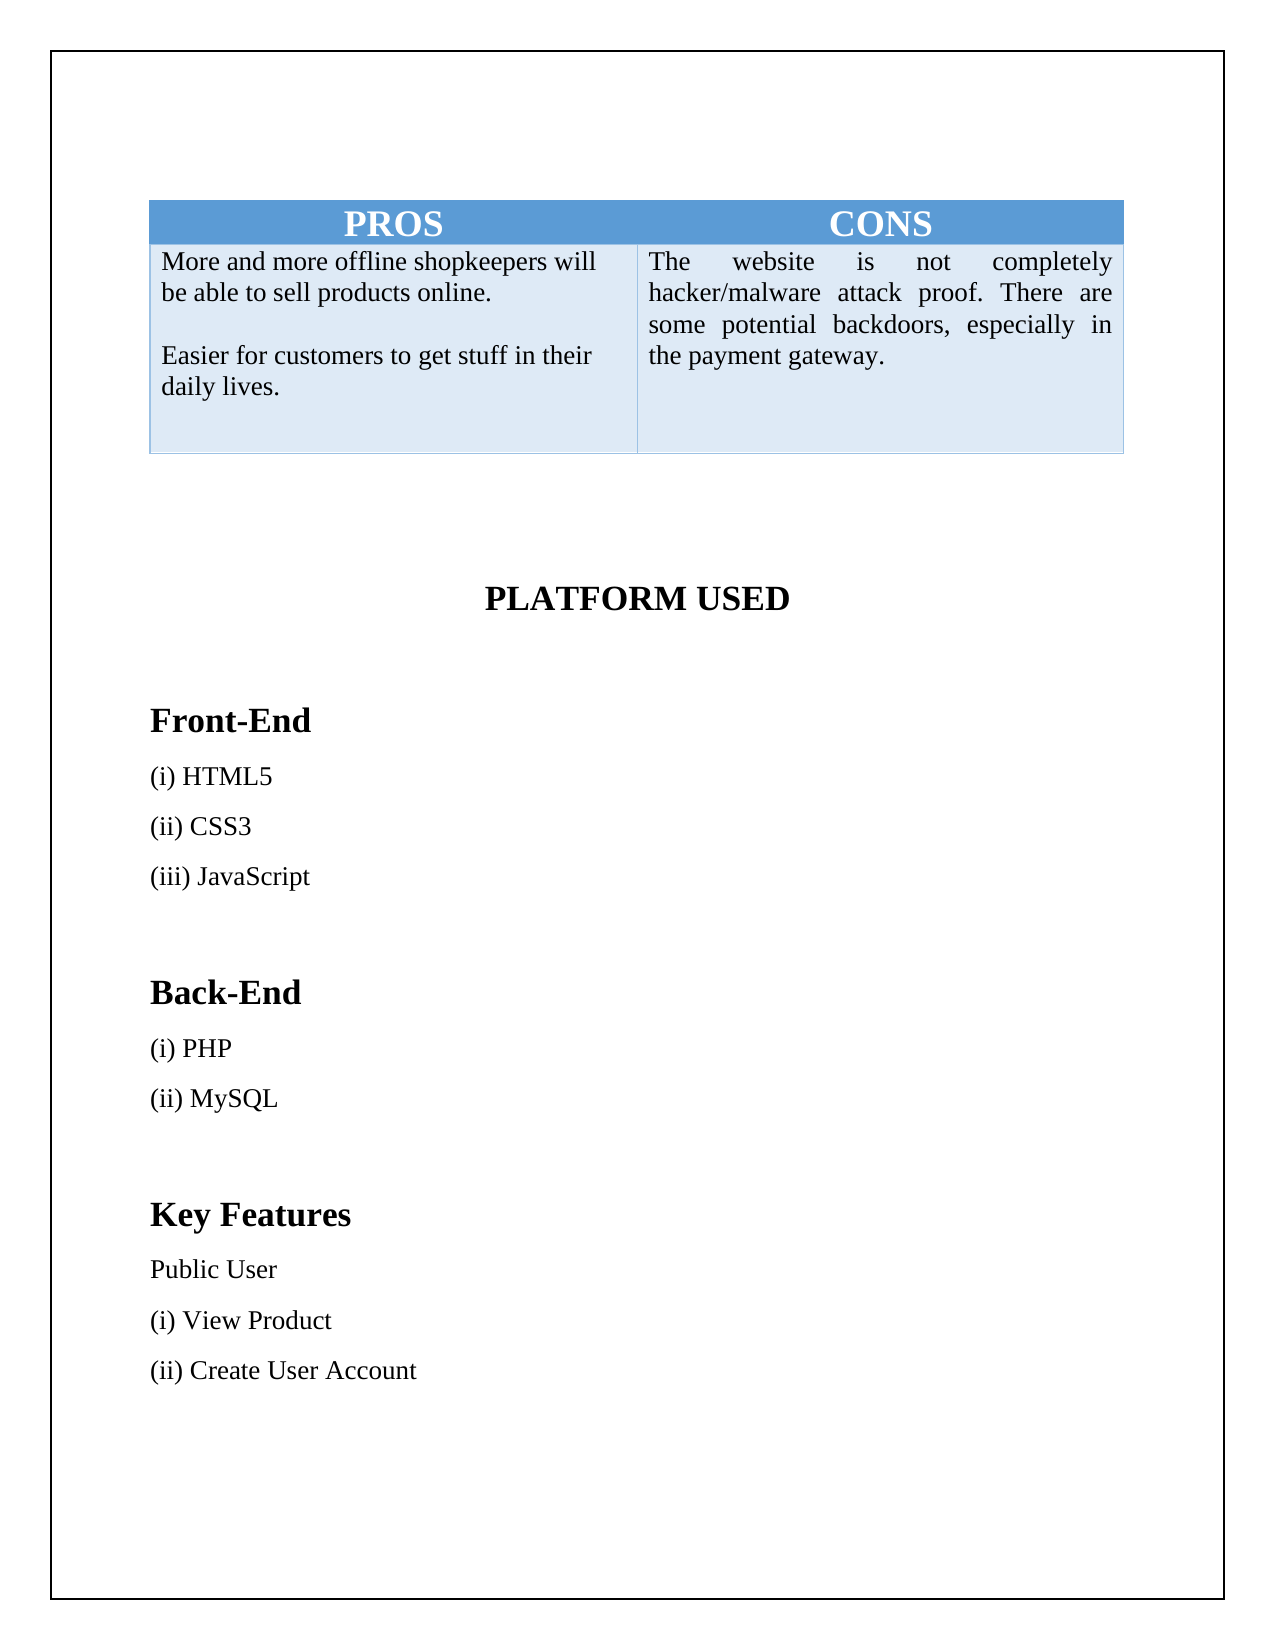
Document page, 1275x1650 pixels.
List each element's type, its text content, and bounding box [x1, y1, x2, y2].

text Public User [150, 1253, 1125, 1285]
text Key Features [150, 1193, 1125, 1234]
text (i) View Product [150, 1304, 1125, 1335]
text (ii) Create User Account [150, 1354, 1125, 1385]
table_cell The website is not completely hacker/malware attack proof. There are some potential backdoors, especially in the payment gateway. [638, 245, 1123, 452]
table_header PROS [151, 201, 637, 244]
text (i) HTML5 [150, 759, 1125, 791]
text PLATFORM USED [150, 577, 1125, 618]
table_cell More and more offline shopkeepers will be able to sell products online. Easier for customers to get stuff in their daily lives. [151, 245, 637, 452]
text Back-End [150, 971, 1125, 1012]
text (ii) CSS3 [150, 810, 1125, 841]
table_header CONS [638, 201, 1123, 244]
text Front-End [150, 699, 1125, 740]
text (i) PHP [150, 1032, 1125, 1063]
text (ii) MySQL [150, 1082, 1125, 1113]
text (iii) JavaScript [150, 860, 1125, 891]
